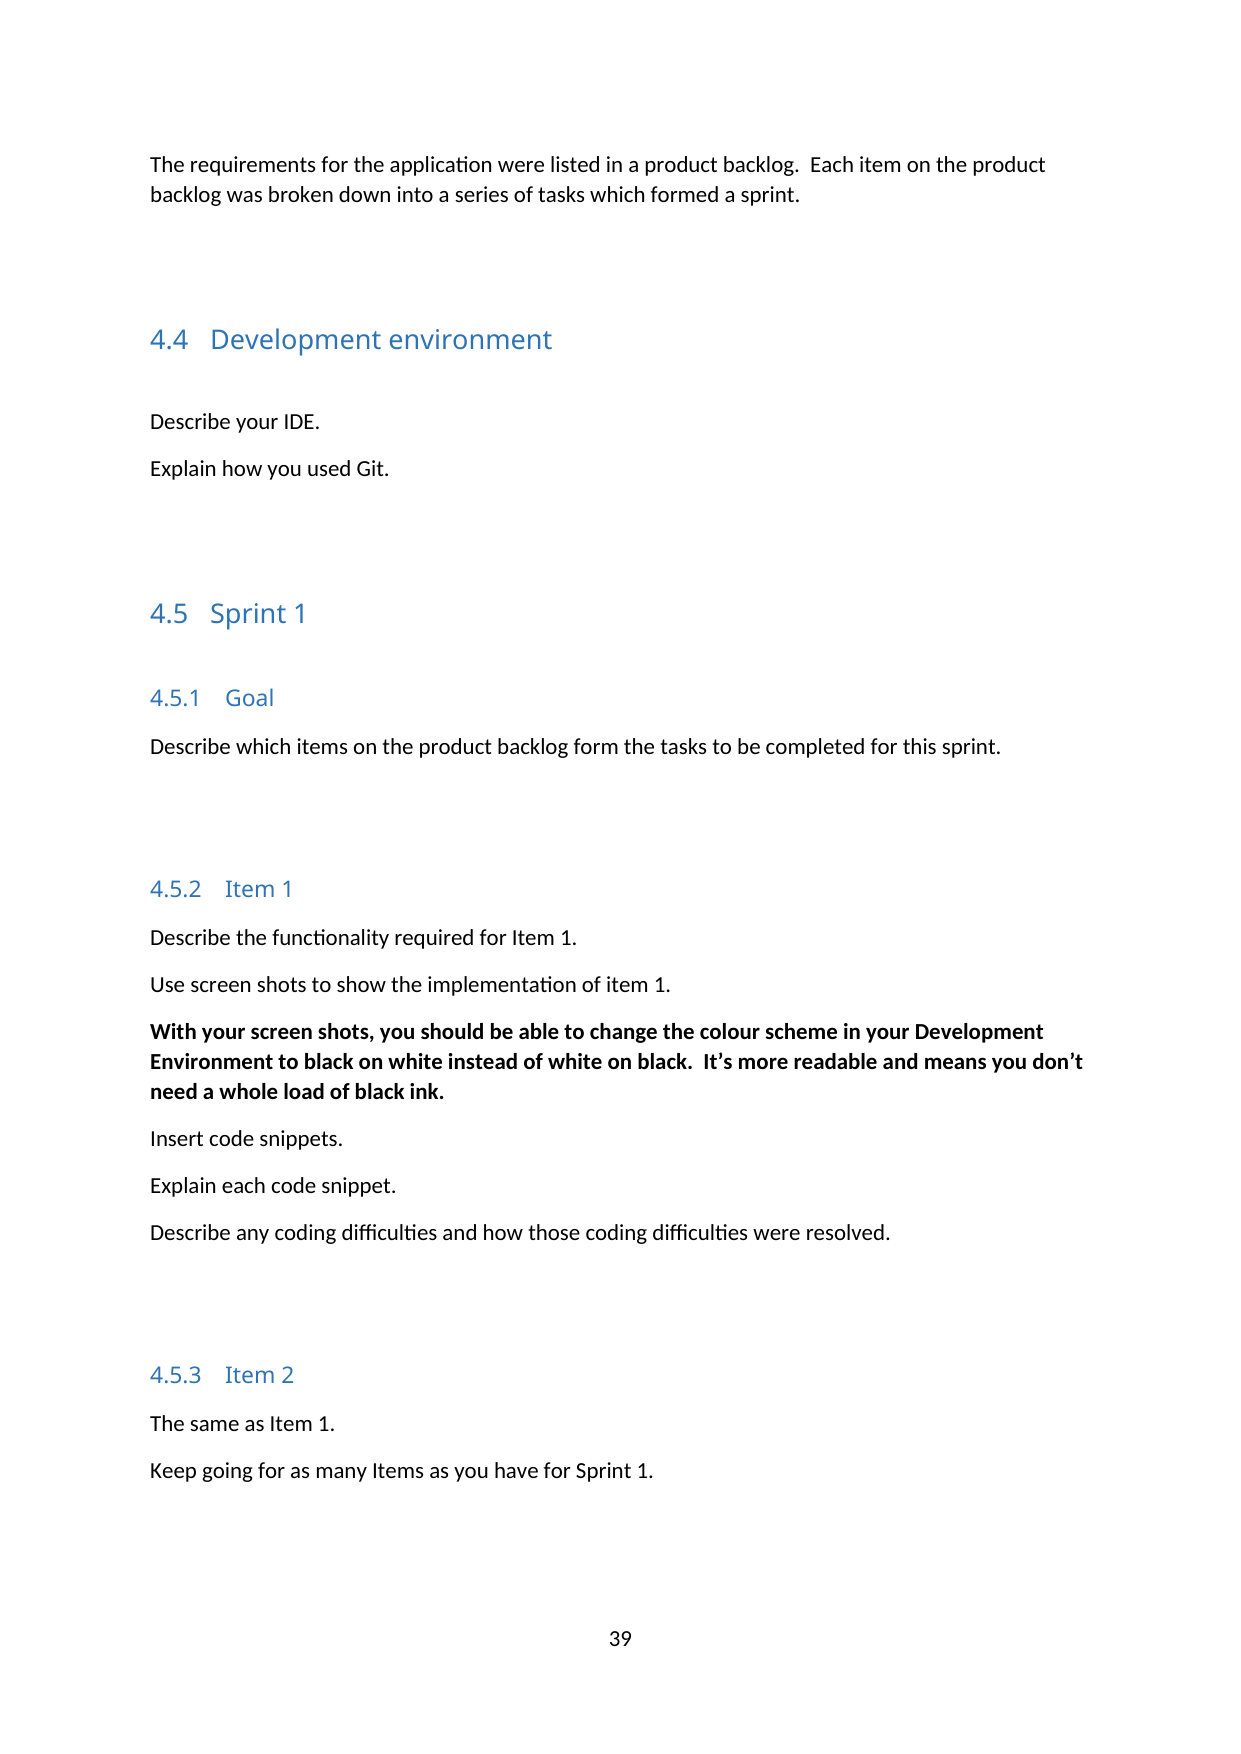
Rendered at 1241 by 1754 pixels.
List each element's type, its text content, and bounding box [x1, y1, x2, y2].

text Use screen shots to show the implementation of item 1. [150, 970, 1090, 998]
subtitle Item 2 [150, 1358, 1090, 1390]
text Keep going for as many Items as you have for Sprint 1. [150, 1456, 1090, 1484]
text Describe the functionality required for Item 1. [150, 923, 1090, 951]
text The same as Item 1. [150, 1409, 1090, 1437]
subtitle Sprint 1 [150, 595, 1090, 632]
subtitle Development environment [150, 321, 1090, 358]
text Describe any coding difficulties and how those coding difficulties were resolved. [150, 1218, 1090, 1246]
text Explain each code snippet. [150, 1171, 1090, 1199]
subtitle Item 1 [150, 873, 1090, 904]
text The requirements for the application were listed in a product backlog. Each item on the product backlog was broken down into a series of tasks which formed a sprint. [150, 150, 1090, 208]
text Explain how you used Git. [150, 454, 1090, 482]
text Describe your IDE. [150, 407, 1090, 436]
subtitle Goal [150, 682, 1090, 713]
text Describe which items on the product backlog form the tasks to be completed for this sprint. [150, 732, 1090, 760]
text With your screen shots, you should be able to change the colour scheme in your Development Environment to black on white instead of white on black. It’s more readable and means you don’t need a whole load of black ink. [150, 1017, 1090, 1105]
text Insert code snippets. [150, 1124, 1090, 1152]
